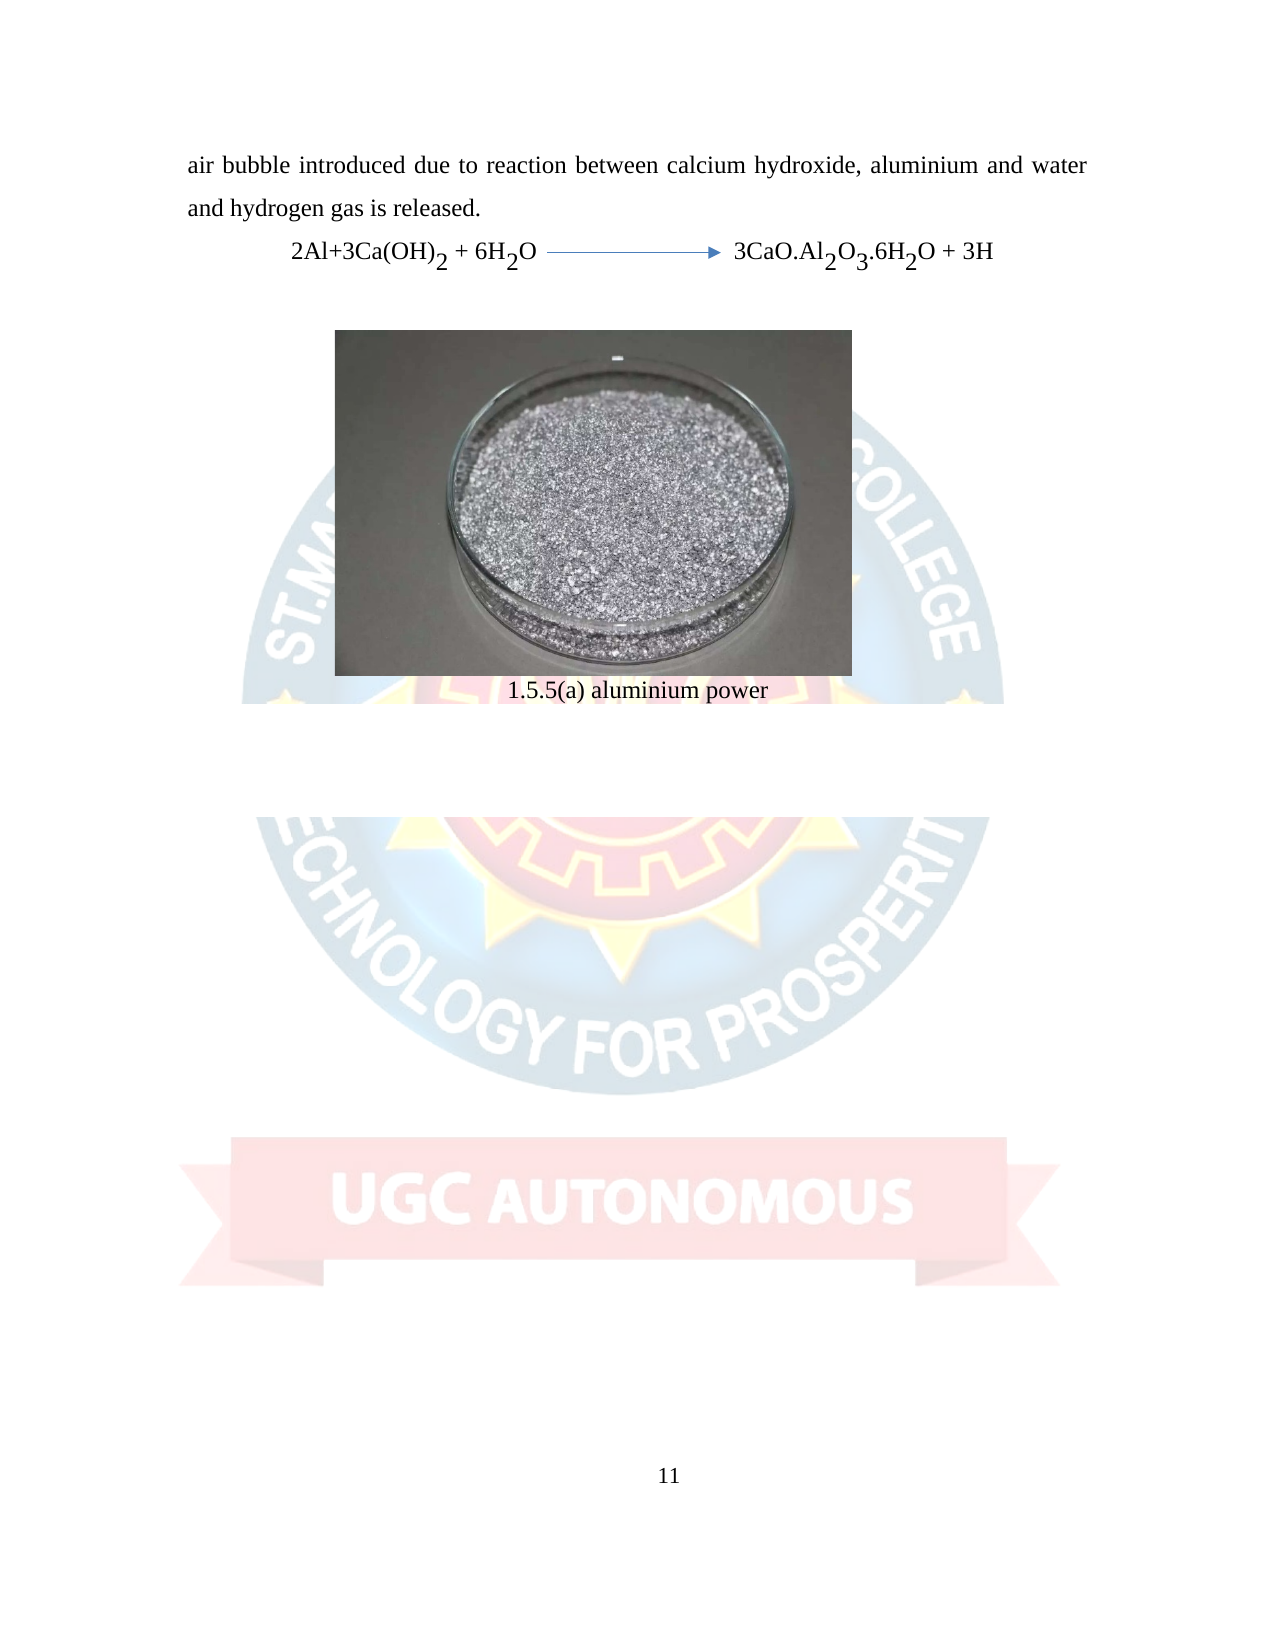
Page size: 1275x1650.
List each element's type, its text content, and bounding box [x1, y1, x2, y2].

picture [334, 330, 852, 676]
text 2Al+3Ca(OH)2 + 6H2O 3CaO.Al2O3.6H2O + 3H [187, 236, 1087, 276]
text 1.5.5(a) aluminium power [187, 676, 1087, 704]
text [187, 150, 1087, 222]
